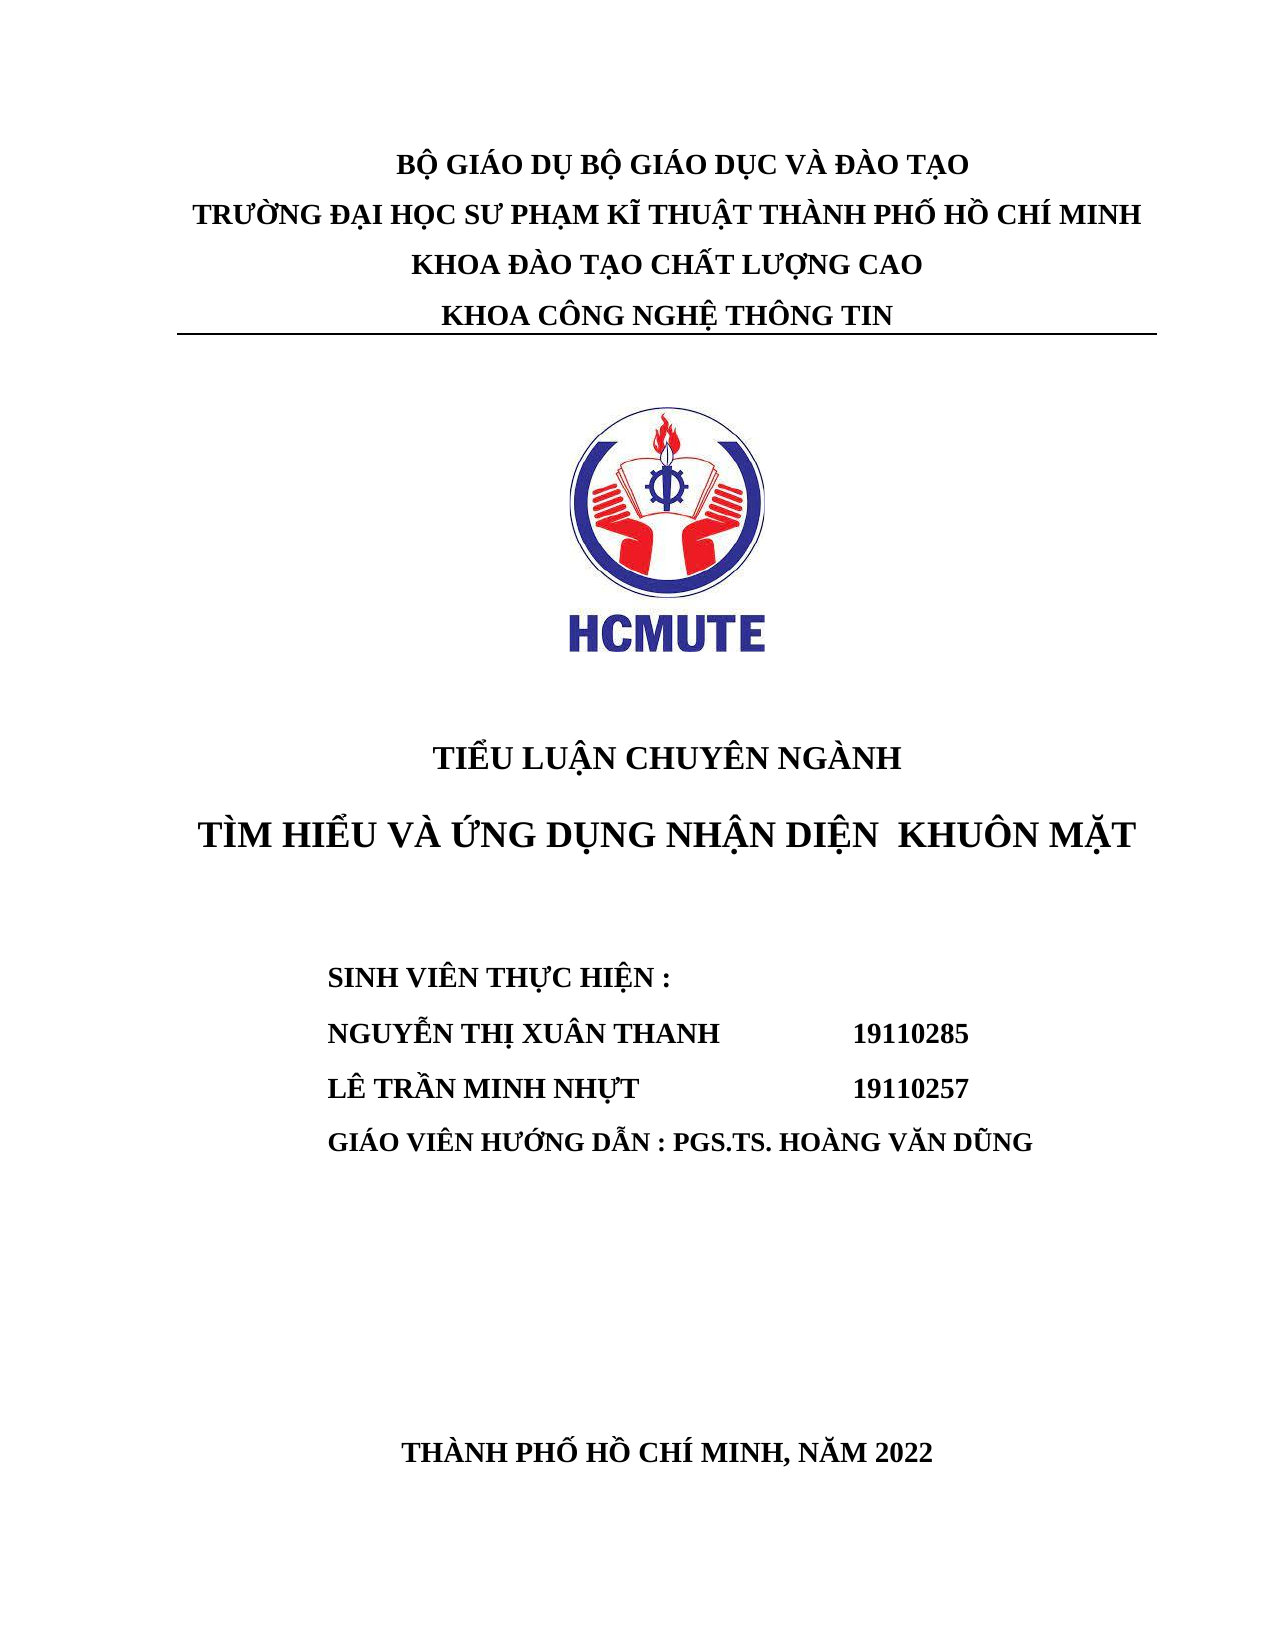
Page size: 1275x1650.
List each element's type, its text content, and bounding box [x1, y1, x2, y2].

text KHOA CÔNG NGHỆ THÔNG TIN [177, 298, 1157, 333]
text BỘ GIÁO DỤ BỘ GIÁO DỤC VÀ ĐÀO TẠO [252, 147, 1039, 181]
text LÊ TRẦN MINH NHỰT 19110257 [252, 1071, 1157, 1104]
text NGUYỄN THỊ XUÂN THANH 19110285 [252, 1016, 1157, 1049]
text THÀNH PHỐ HỒ CHÍ MINH, NĂM 2022 [177, 1436, 1157, 1469]
picture [569, 407, 765, 652]
text TRƯỜNG ĐẠI HỌC SƯ PHẠM KĨ THUẬT THÀNH PHỐ HỒ CHÍ MINH [177, 197, 1157, 231]
text TIỂU LUẬN CHUYÊN NGÀNH [177, 738, 1157, 776]
text SINH VIÊN THỰC HIỆN : [327, 961, 1157, 994]
text TÌM HIỂU VÀ ỨNG DỤNG NHẬN DIỆN KHUÔN MẶT [177, 812, 1157, 855]
text GIÁO VIÊN HƯỚNG DẪN : PGS.TS. HOÀNG VĂN DŨNG [327, 1126, 1157, 1157]
text KHOA ĐÀO TẠO CHẤT LƯỢNG CAO [177, 247, 1157, 281]
